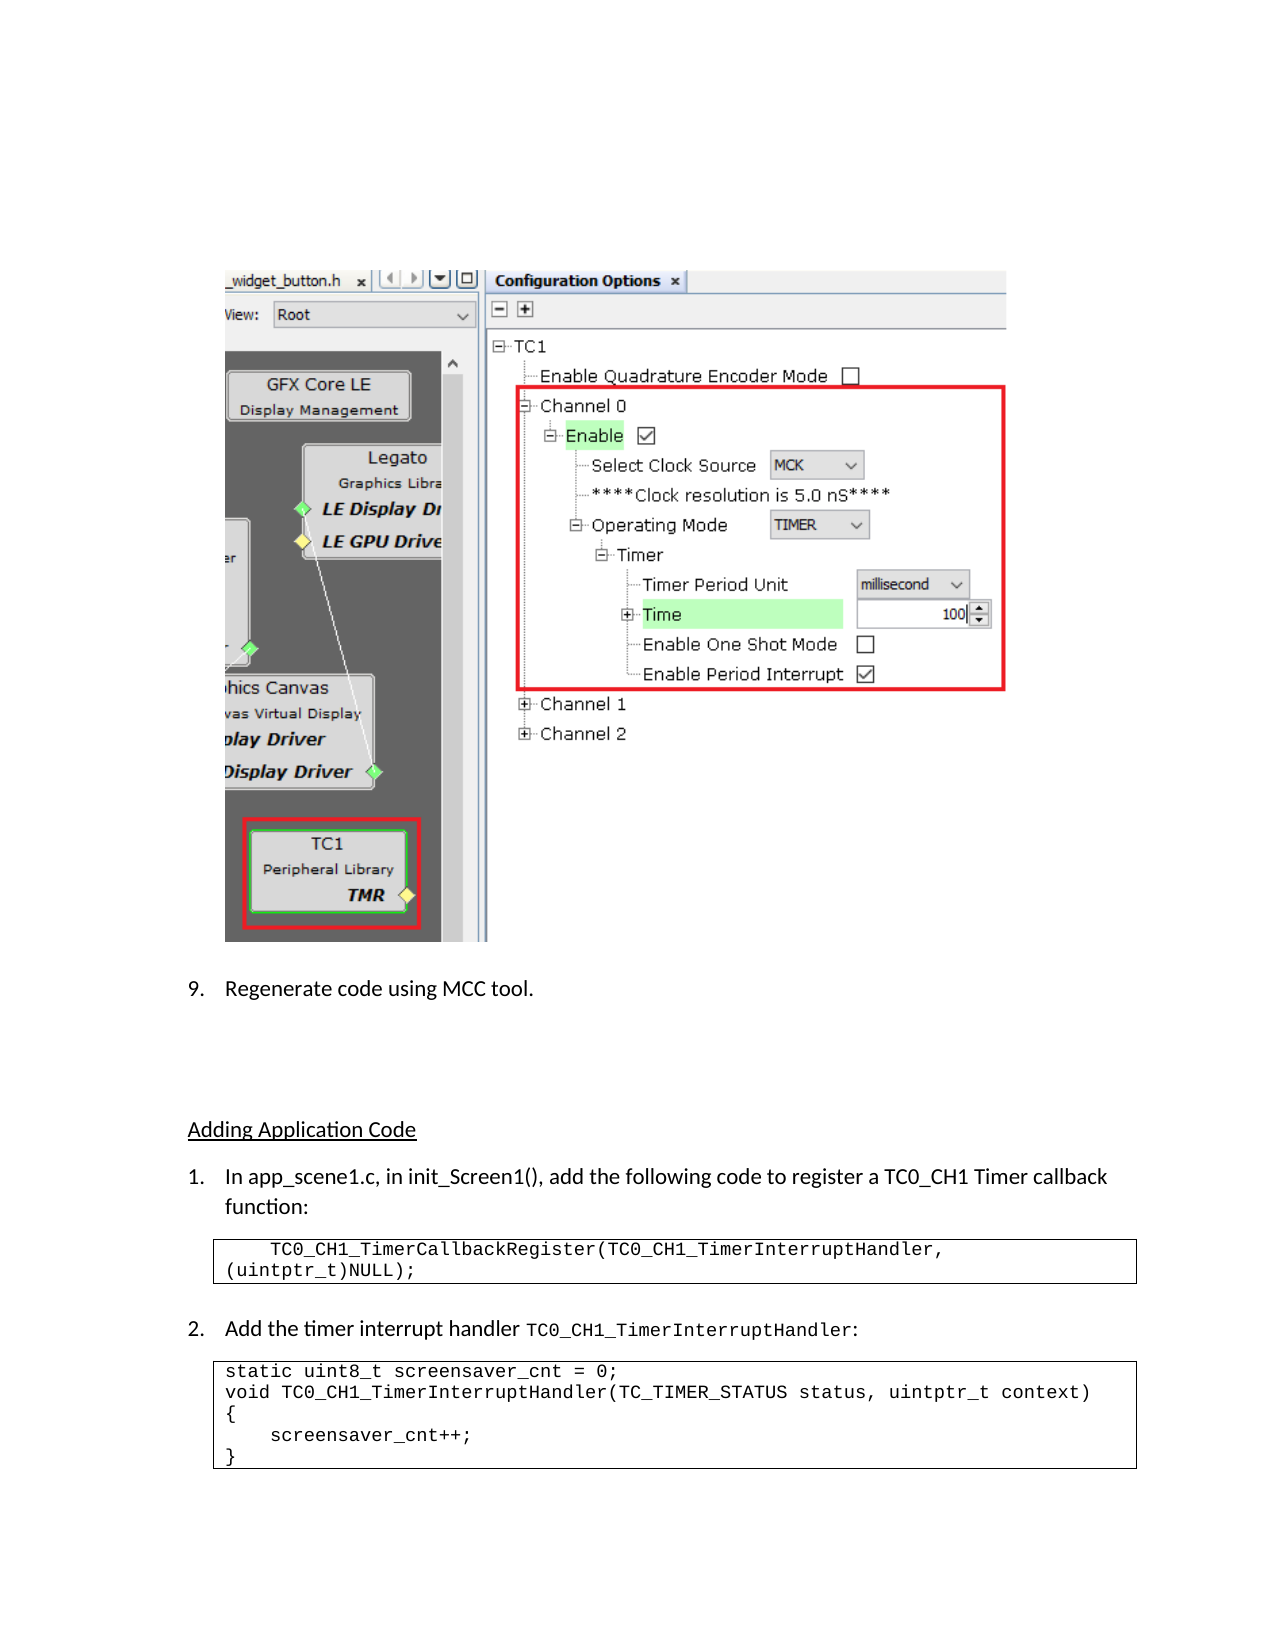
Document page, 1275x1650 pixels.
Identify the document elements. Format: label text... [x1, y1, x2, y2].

list In app_scene1.c, in init_Screen1(), add the following code to register a TC0_CH1 Timer callback function: [187, 1162, 1125, 1220]
text Adding Application Code [187, 1115, 1125, 1143]
list Regenerate code using MCC tool. [187, 974, 1125, 1002]
list Add the timer interrupt handler TC0_CH1_TimerInterruptHandler: [187, 1314, 1125, 1342]
table_header TC0_CH1_TimerCallbackRegister(TC0_CH1_TimerInterruptHandler, (uintptr_t)NULL); [214, 1240, 1136, 1282]
table_header static uint8_t screensaver_cnt = 0; void TC0_CH1_TimerInterruptHandler(TC_TIMER_STATUS status, uintptr_t context) { screensaver_cnt++; } [214, 1362, 1136, 1468]
picture [225, 270, 1007, 942]
